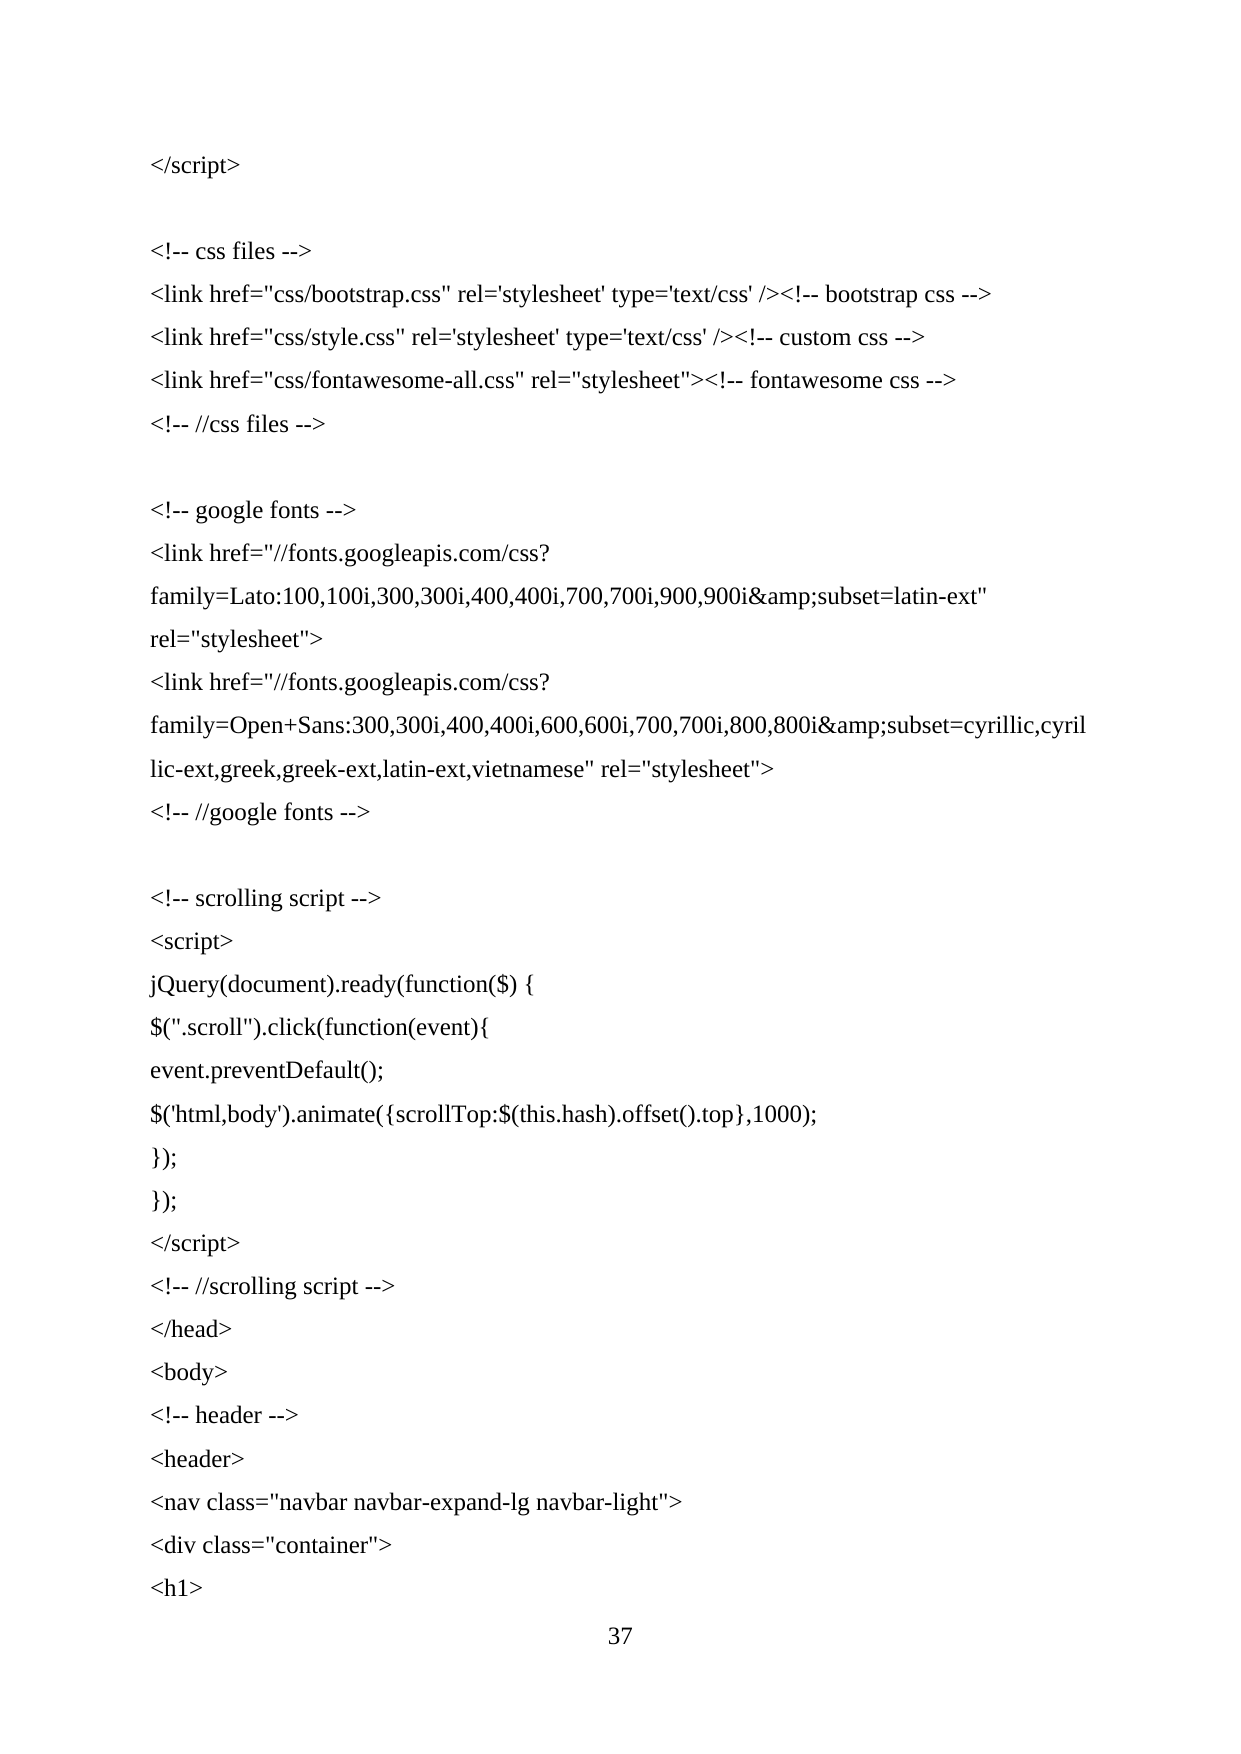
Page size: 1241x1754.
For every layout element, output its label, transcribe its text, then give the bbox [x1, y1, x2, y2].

text <link href="css/fontawesome-all.css" rel="stylesheet"><!-- fontawesome css --> [150, 366, 1090, 394]
text </script> [150, 150, 1090, 179]
text $(".scroll").click(function(event){ [150, 1012, 1090, 1041]
text }); [150, 1185, 1090, 1214]
text <header> [150, 1444, 1090, 1472]
text <h1> [150, 1573, 1090, 1602]
text <!-- google fonts --> [150, 495, 1090, 524]
text event.preventDefault(); [150, 1056, 1090, 1084]
text <link href="css/style.css" rel='stylesheet' type='text/css' /><!-- custom css --> [150, 322, 1090, 351]
text <link href="css/bootstrap.css" rel='stylesheet' type='text/css' /><!-- bootstrap css --> [150, 279, 1090, 308]
text </head> [150, 1314, 1090, 1343]
text <!-- scrolling script --> [150, 883, 1090, 912]
text jQuery(document).ready(function($) { [150, 969, 1090, 998]
text <!-- //google fonts --> [150, 797, 1090, 826]
text <script> [150, 926, 1090, 955]
text <!-- //scrolling script --> [150, 1271, 1090, 1300]
text <link href="//fonts.googleapis.com/css?family=Lato:100,100i,300,300i,400,400i,700,700i,900,900i&amp;subset=latin-ext" rel="stylesheet"> [150, 538, 1090, 653]
text <div class="container"> [150, 1530, 1090, 1559]
text }); [150, 1142, 1090, 1171]
text <link href="//fonts.googleapis.com/css?family=Open+Sans:300,300i,400,400i,600,600i,700,700i,800,800i&amp;subset=cyrillic,cyrillic-ext,greek,greek-ext,latin-ext,vietnamese" rel="stylesheet"> [150, 667, 1090, 782]
text <nav class="navbar navbar-expand-lg navbar-light"> [150, 1487, 1090, 1516]
text </script> [150, 1228, 1090, 1257]
text <!-- header --> [150, 1401, 1090, 1429]
text <body> [150, 1357, 1090, 1386]
text $('html,body').animate({scrollTop:$(this.hash).offset().top},1000); [150, 1099, 1090, 1127]
text <!-- css files --> [150, 236, 1090, 265]
text <!-- //css files --> [150, 409, 1090, 437]
